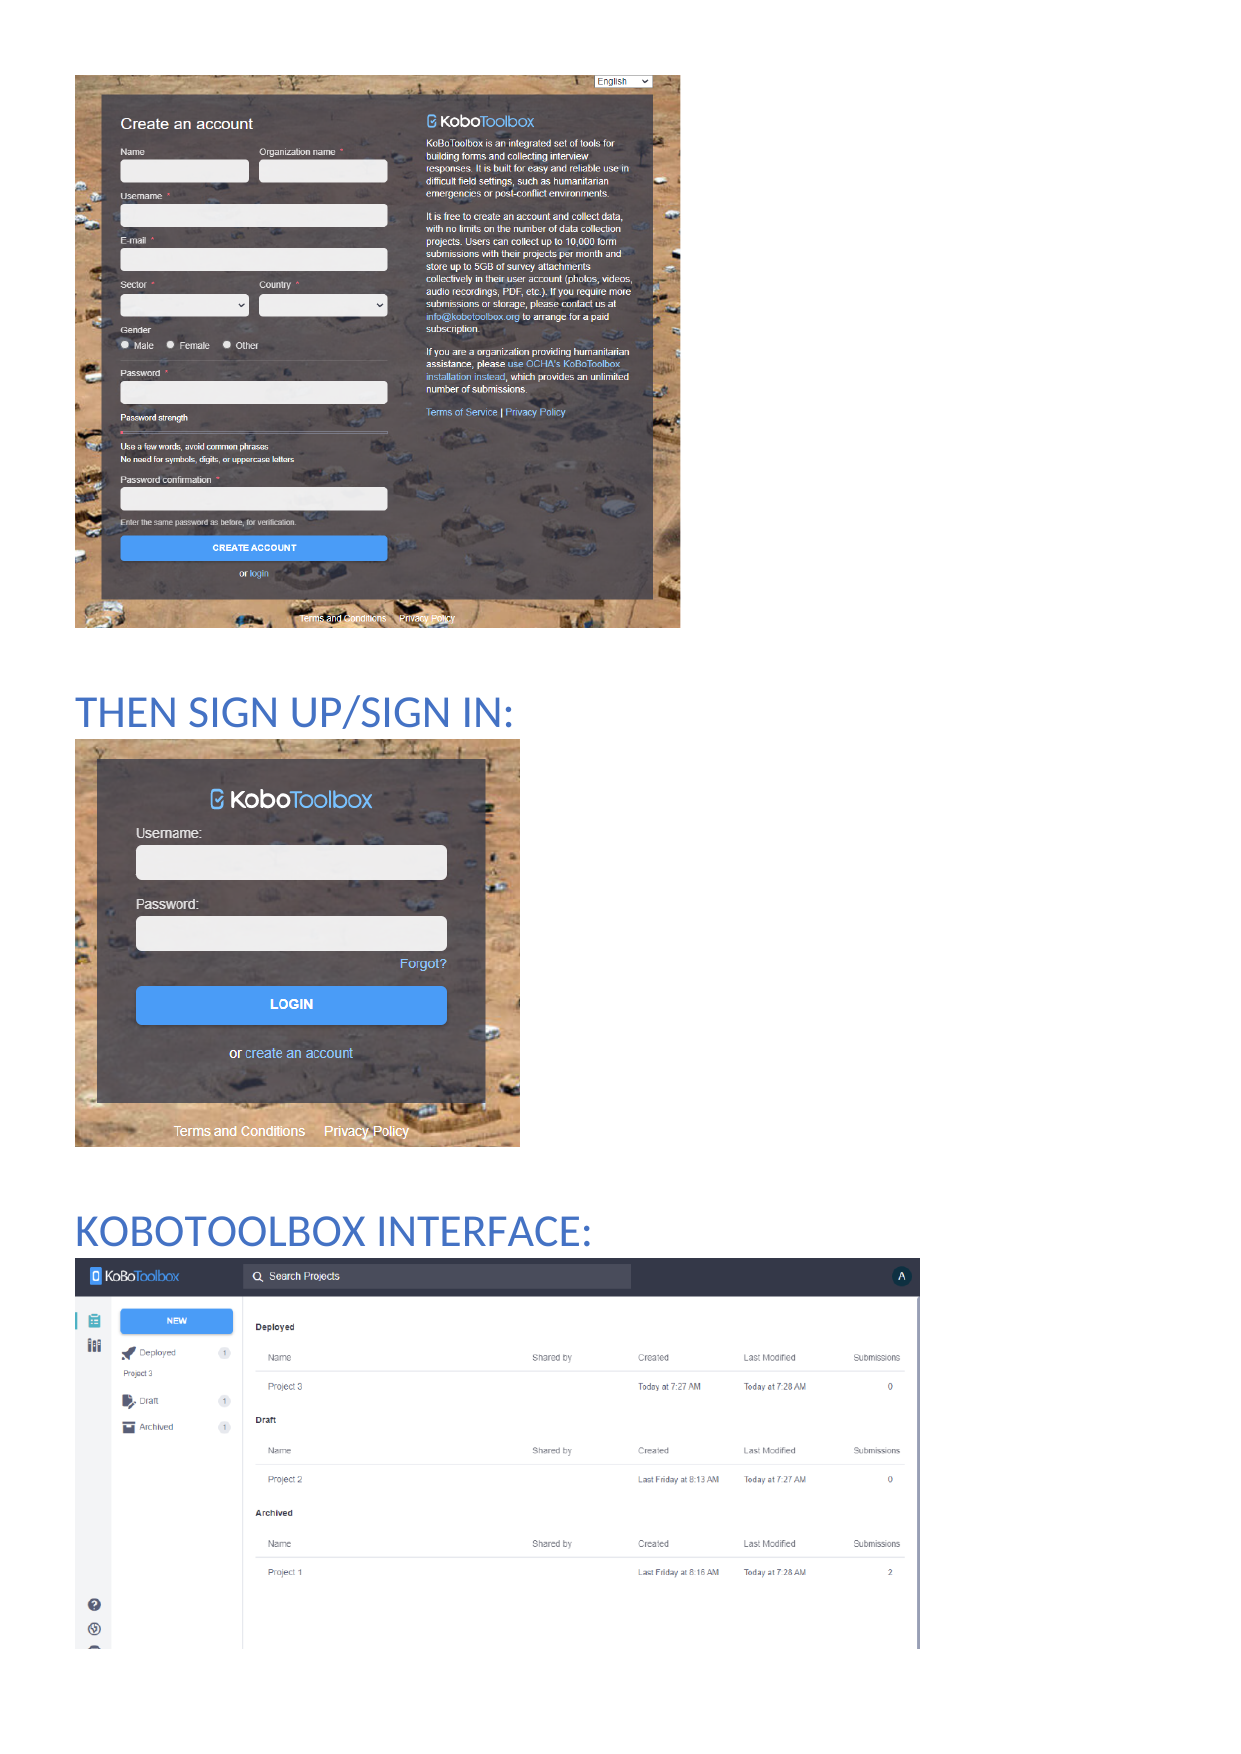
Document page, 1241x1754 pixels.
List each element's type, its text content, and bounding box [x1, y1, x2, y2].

picture [75, 739, 520, 1147]
picture [75, 75, 681, 628]
picture [75, 1258, 920, 1649]
text KOBOTOOLBOX INTERFACE: [75, 1202, 1165, 1258]
text THEN SIGN UP/SIGN IN: [75, 683, 1165, 739]
